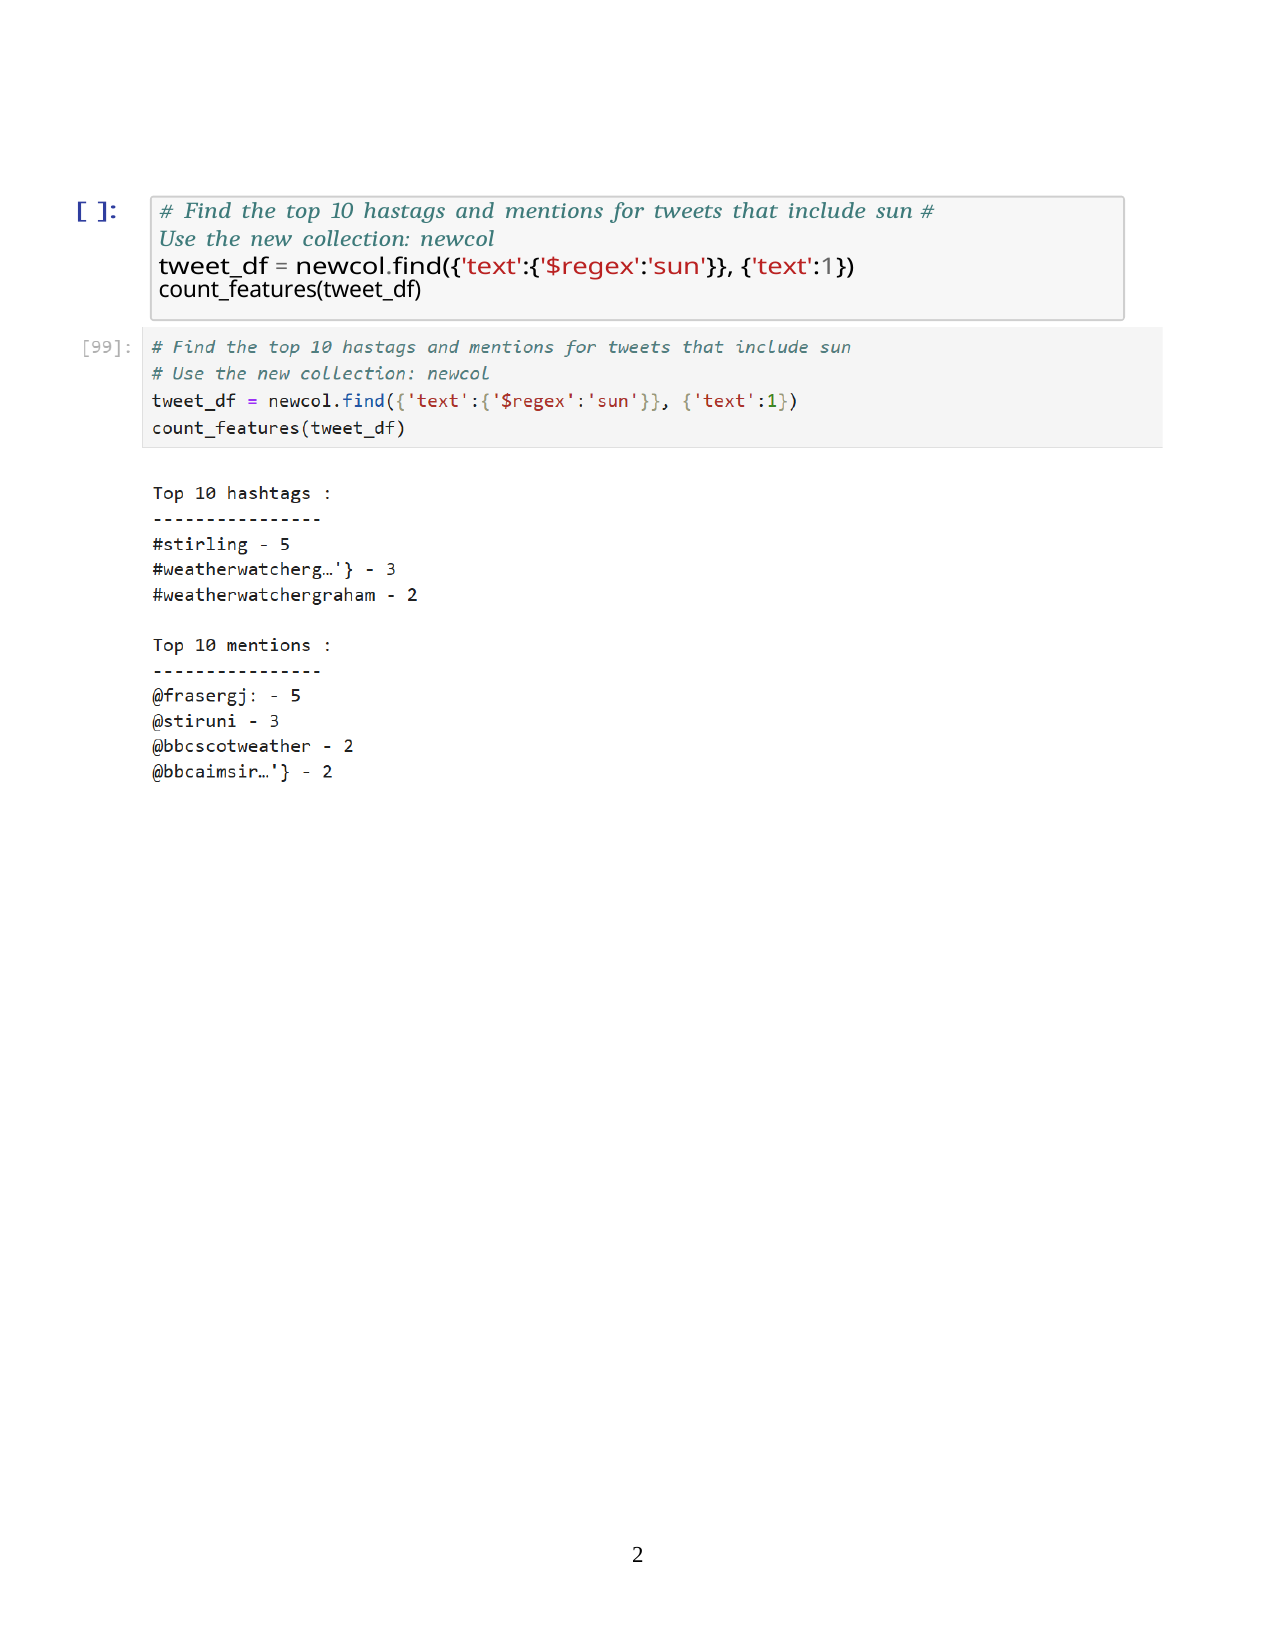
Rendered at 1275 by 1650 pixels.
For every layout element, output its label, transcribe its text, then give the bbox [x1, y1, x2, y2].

text [ ]: [75, 194, 1162, 226]
picture [75, 327, 1163, 787]
